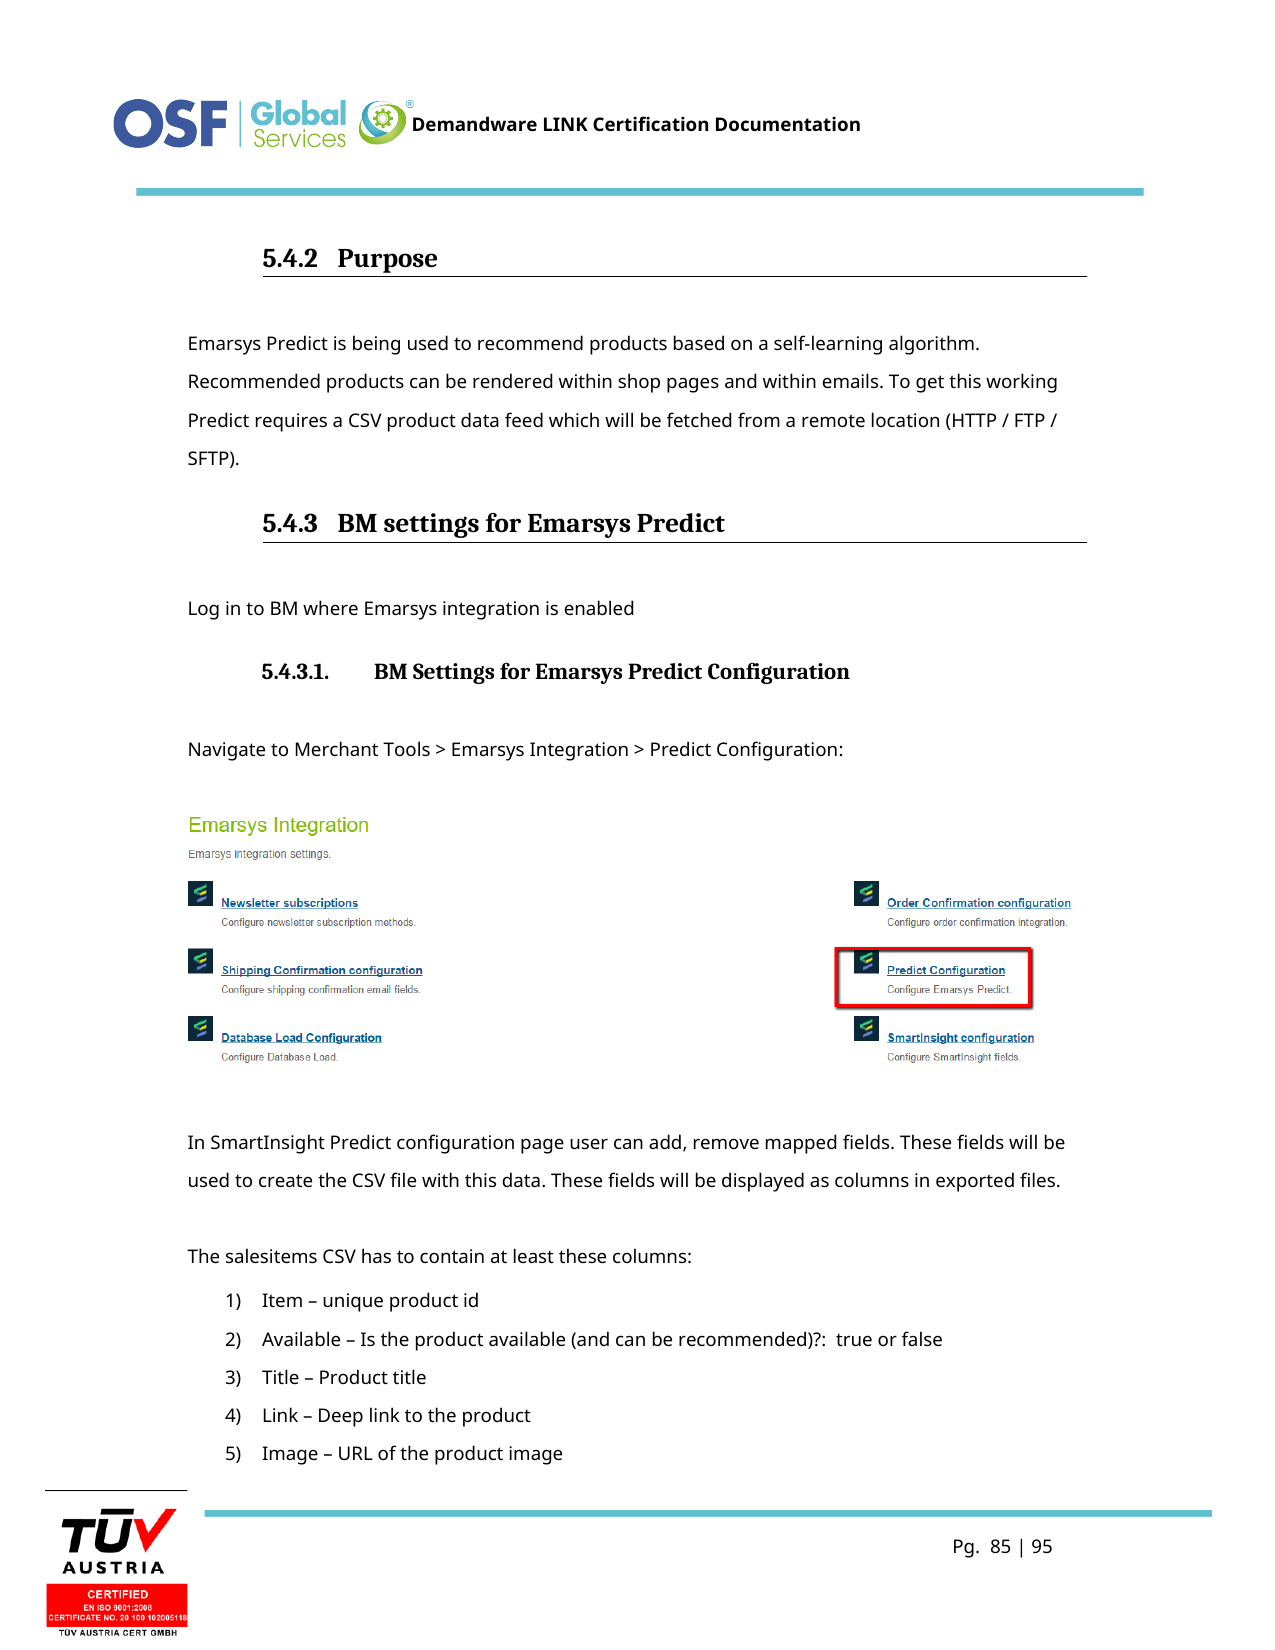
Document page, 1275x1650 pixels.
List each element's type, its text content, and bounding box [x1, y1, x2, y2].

picture [187, 811, 1088, 1079]
picture [113, 99, 414, 148]
subtitle BM Settings for Emarsys Predict Configuration [261, 659, 1087, 685]
text Log in to BM where Emarsys integration is enabled [187, 596, 1087, 621]
text Emarsys Predict is being used to recommend products based on a self-learning algorithm. Recommended products can be rendered within shop pages and within emails. To get this working Predict requires a CSV product data feed which will be fetched from a remote location (HTTP / FTP / SFTP). [187, 330, 1087, 471]
text The salesitems CSV has to contain at least these columns: [187, 1243, 1087, 1269]
picture [136, 188, 1144, 196]
text Navigate to Merchant Tools > Emarsys Integration > Predict Configuration: [187, 736, 1087, 761]
list Title – Product title [225, 1364, 1087, 1389]
list Image – URL of the product image [225, 1441, 1087, 1466]
picture [43, 1490, 187, 1634]
subtitle Purpose [262, 243, 1087, 277]
subtitle BM settings for Emarsys Predict [262, 508, 1087, 543]
text In SmartInsight Predict configuration page user can add, remove mapped fields. These fields will be used to create the CSV file with this data. These fields will be displayed as columns in exported files. [187, 1129, 1087, 1193]
list Link – Deep link to the product [225, 1402, 1087, 1428]
list Available – Is the product available (and can be recommended)?: true or false [225, 1326, 1087, 1351]
list Item – unique product id [225, 1288, 1087, 1313]
picture [204, 1510, 1212, 1517]
